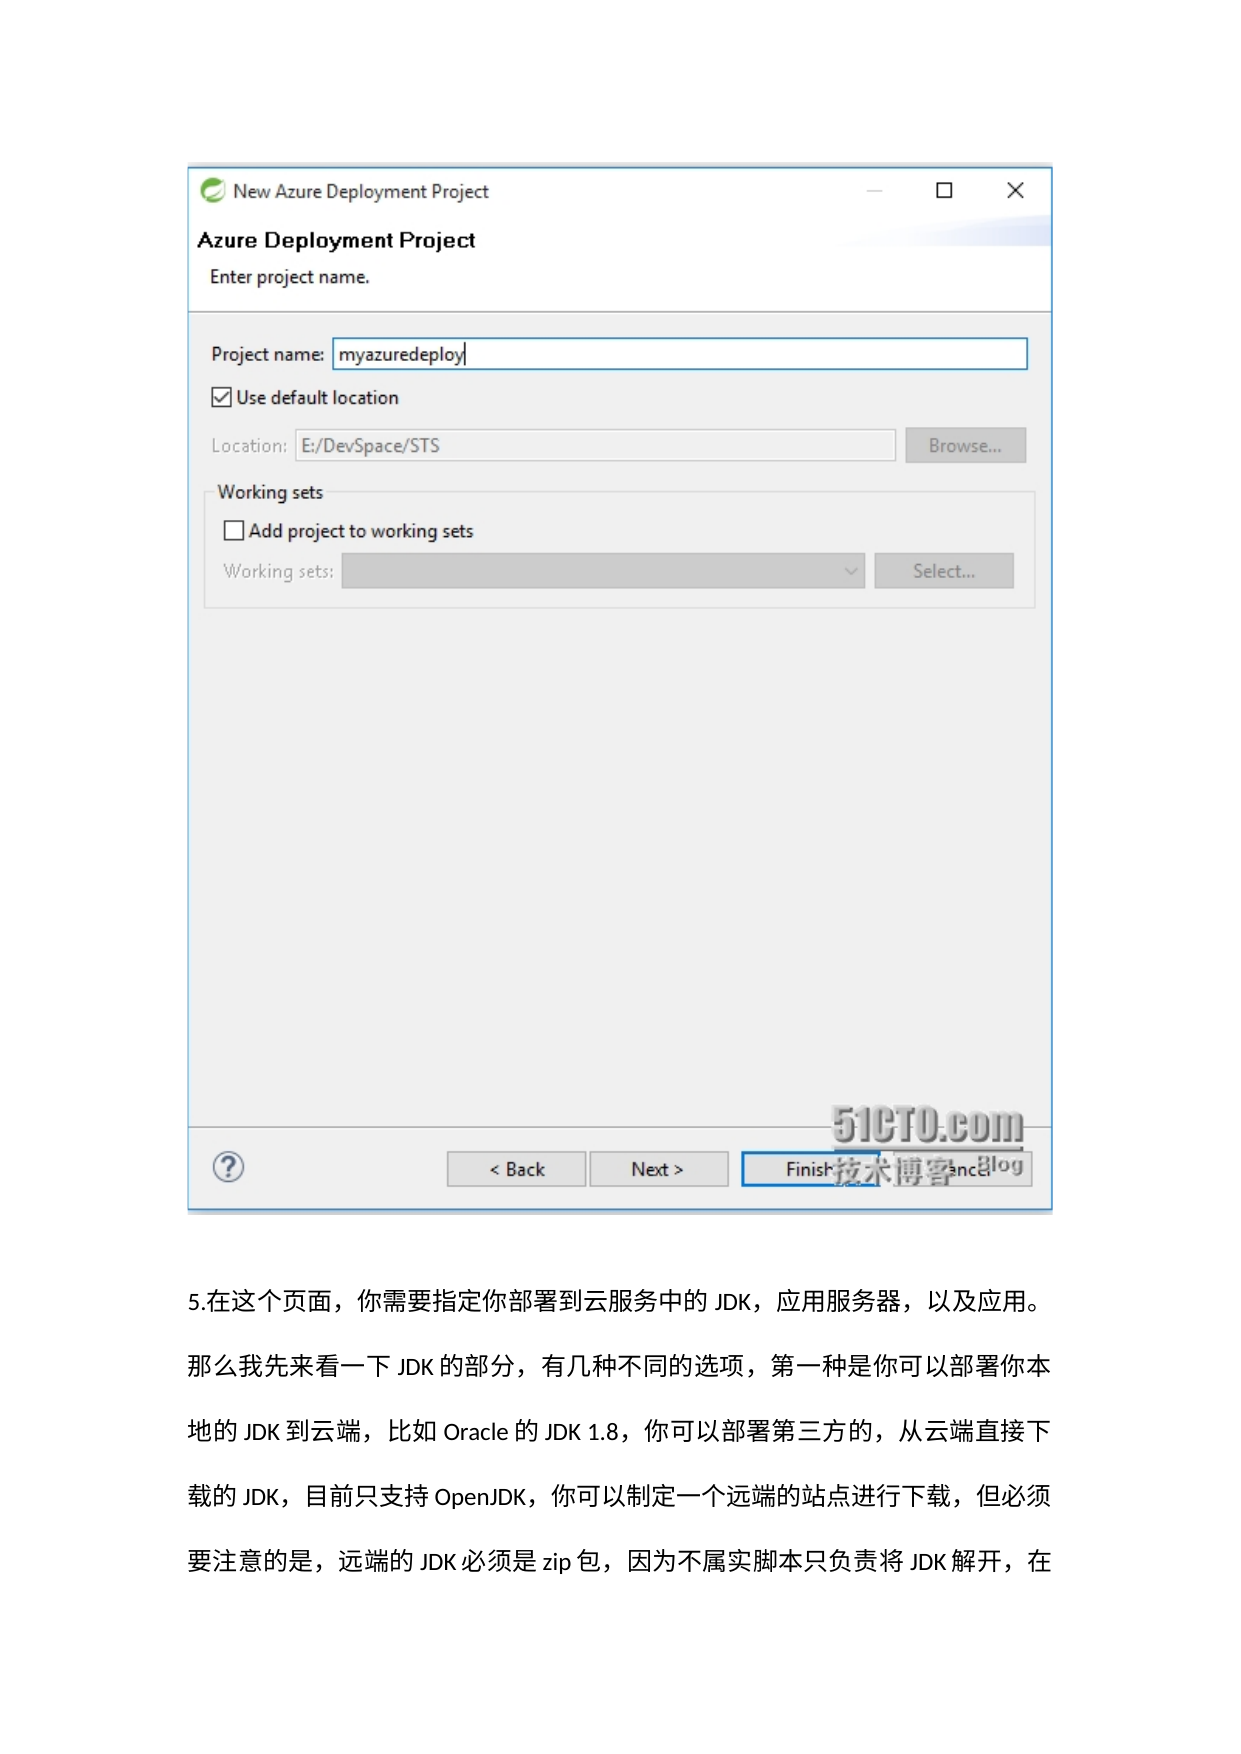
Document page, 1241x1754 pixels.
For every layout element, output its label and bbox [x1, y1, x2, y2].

text [187, 1267, 1053, 1592]
picture [187, 162, 1053, 1215]
